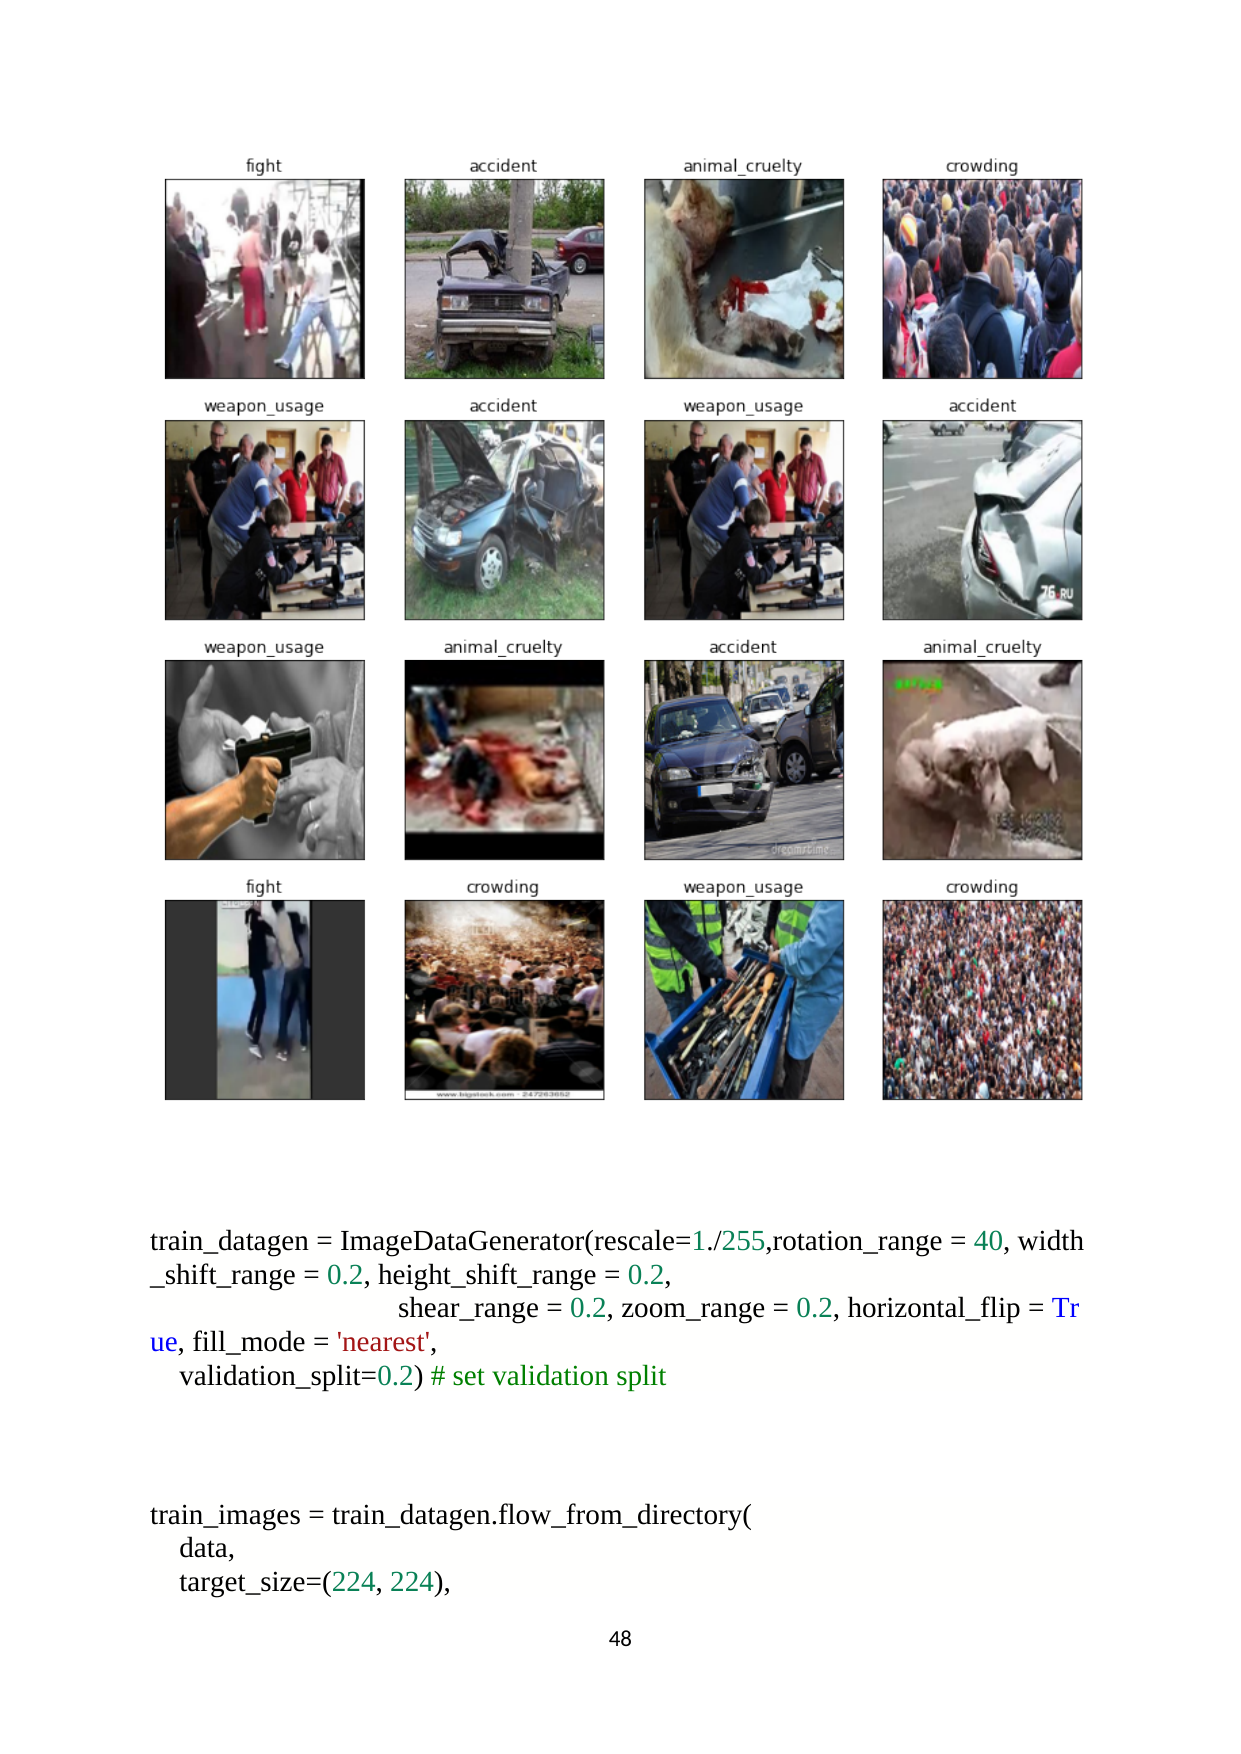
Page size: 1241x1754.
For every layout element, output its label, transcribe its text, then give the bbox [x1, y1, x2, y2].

text train_images = train_datagen.flow_from_directory( [150, 1497, 1090, 1530]
text data, [150, 1530, 1090, 1564]
text target_size=(224, 224), [150, 1564, 1090, 1597]
picture [150, 150, 1091, 1114]
text shear_range = 0.2, zoom_range = 0.2, horizontal_flip = True, fill_mode = 'nearest', [150, 1291, 1090, 1358]
text validation_split=0.2) # set validation split [150, 1358, 1090, 1391]
text train_datagen = ImageDataGenerator(rescale=1./255,rotation_range = 40, width_shift_range = 0.2, height_shift_range = 0.2, [150, 1223, 1090, 1291]
